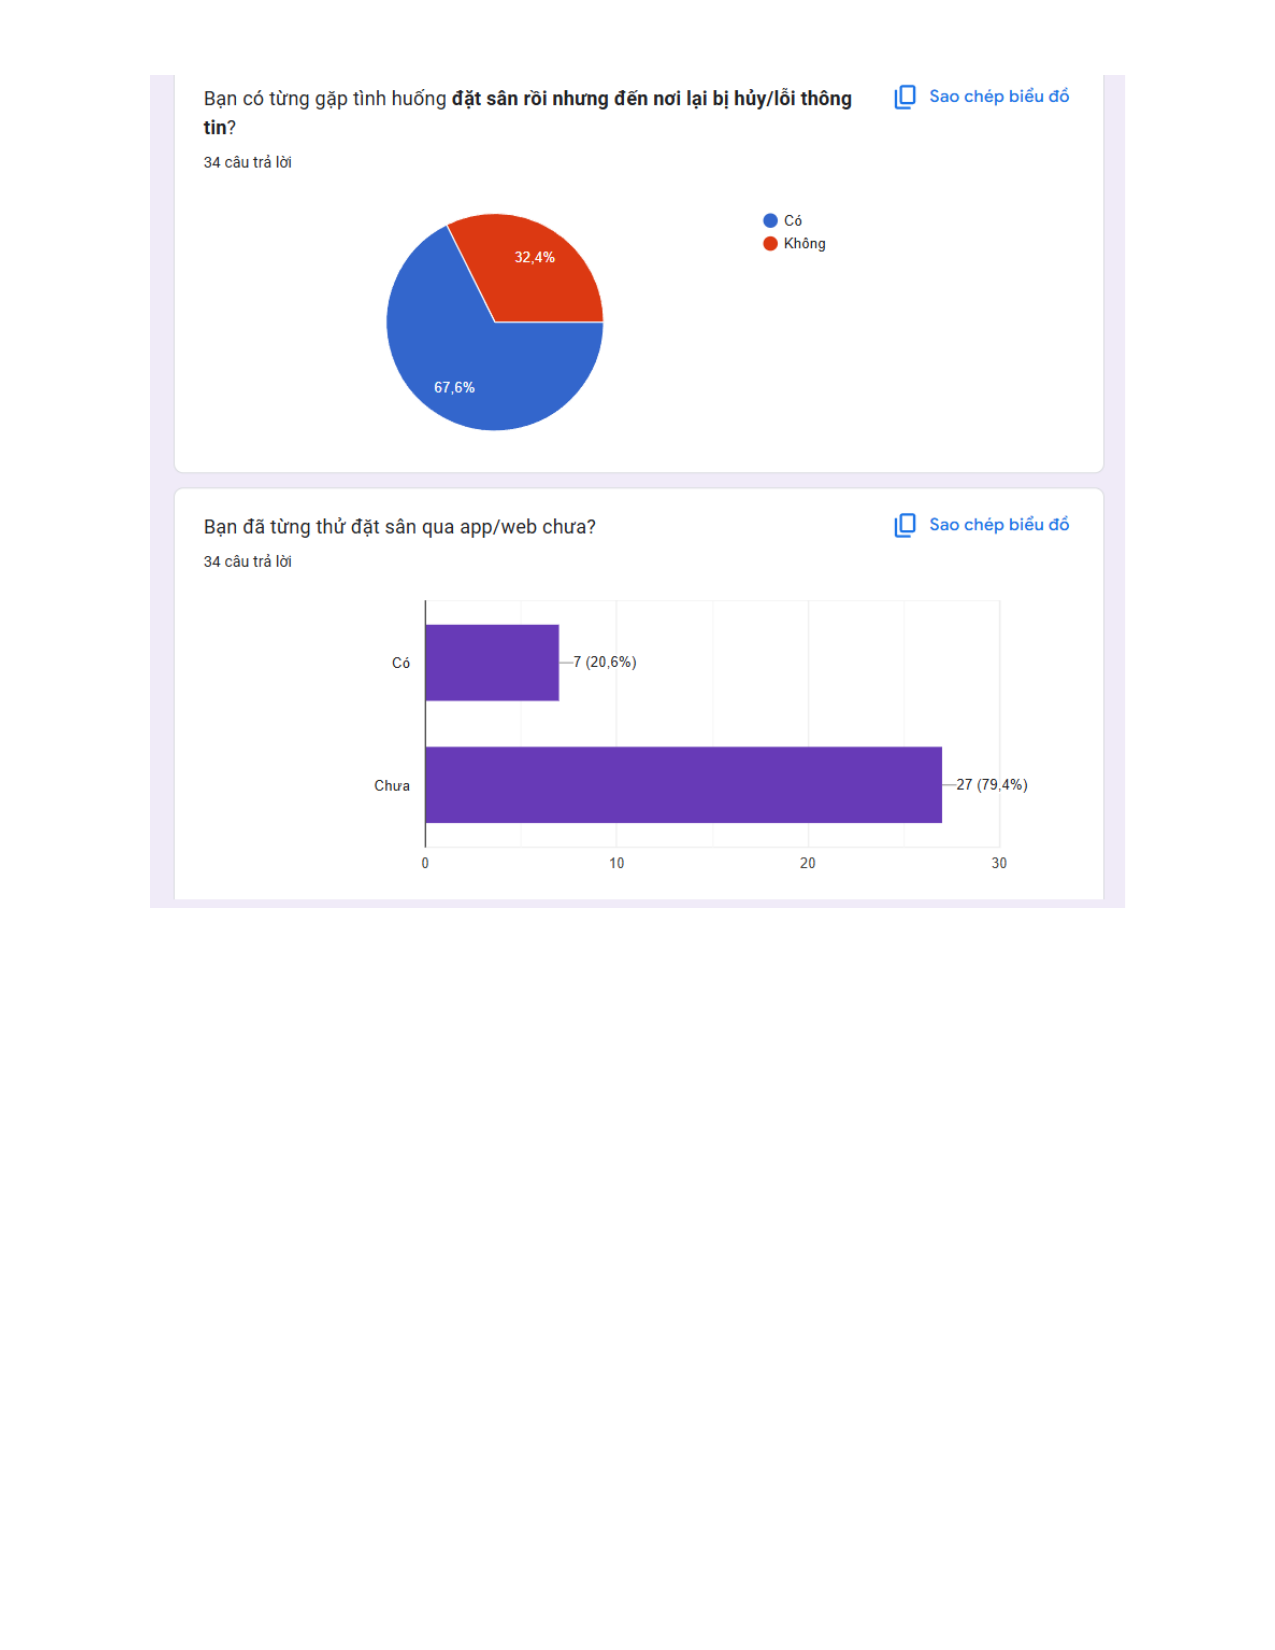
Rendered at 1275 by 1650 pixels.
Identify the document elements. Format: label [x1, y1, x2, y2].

picture [150, 75, 1125, 908]
